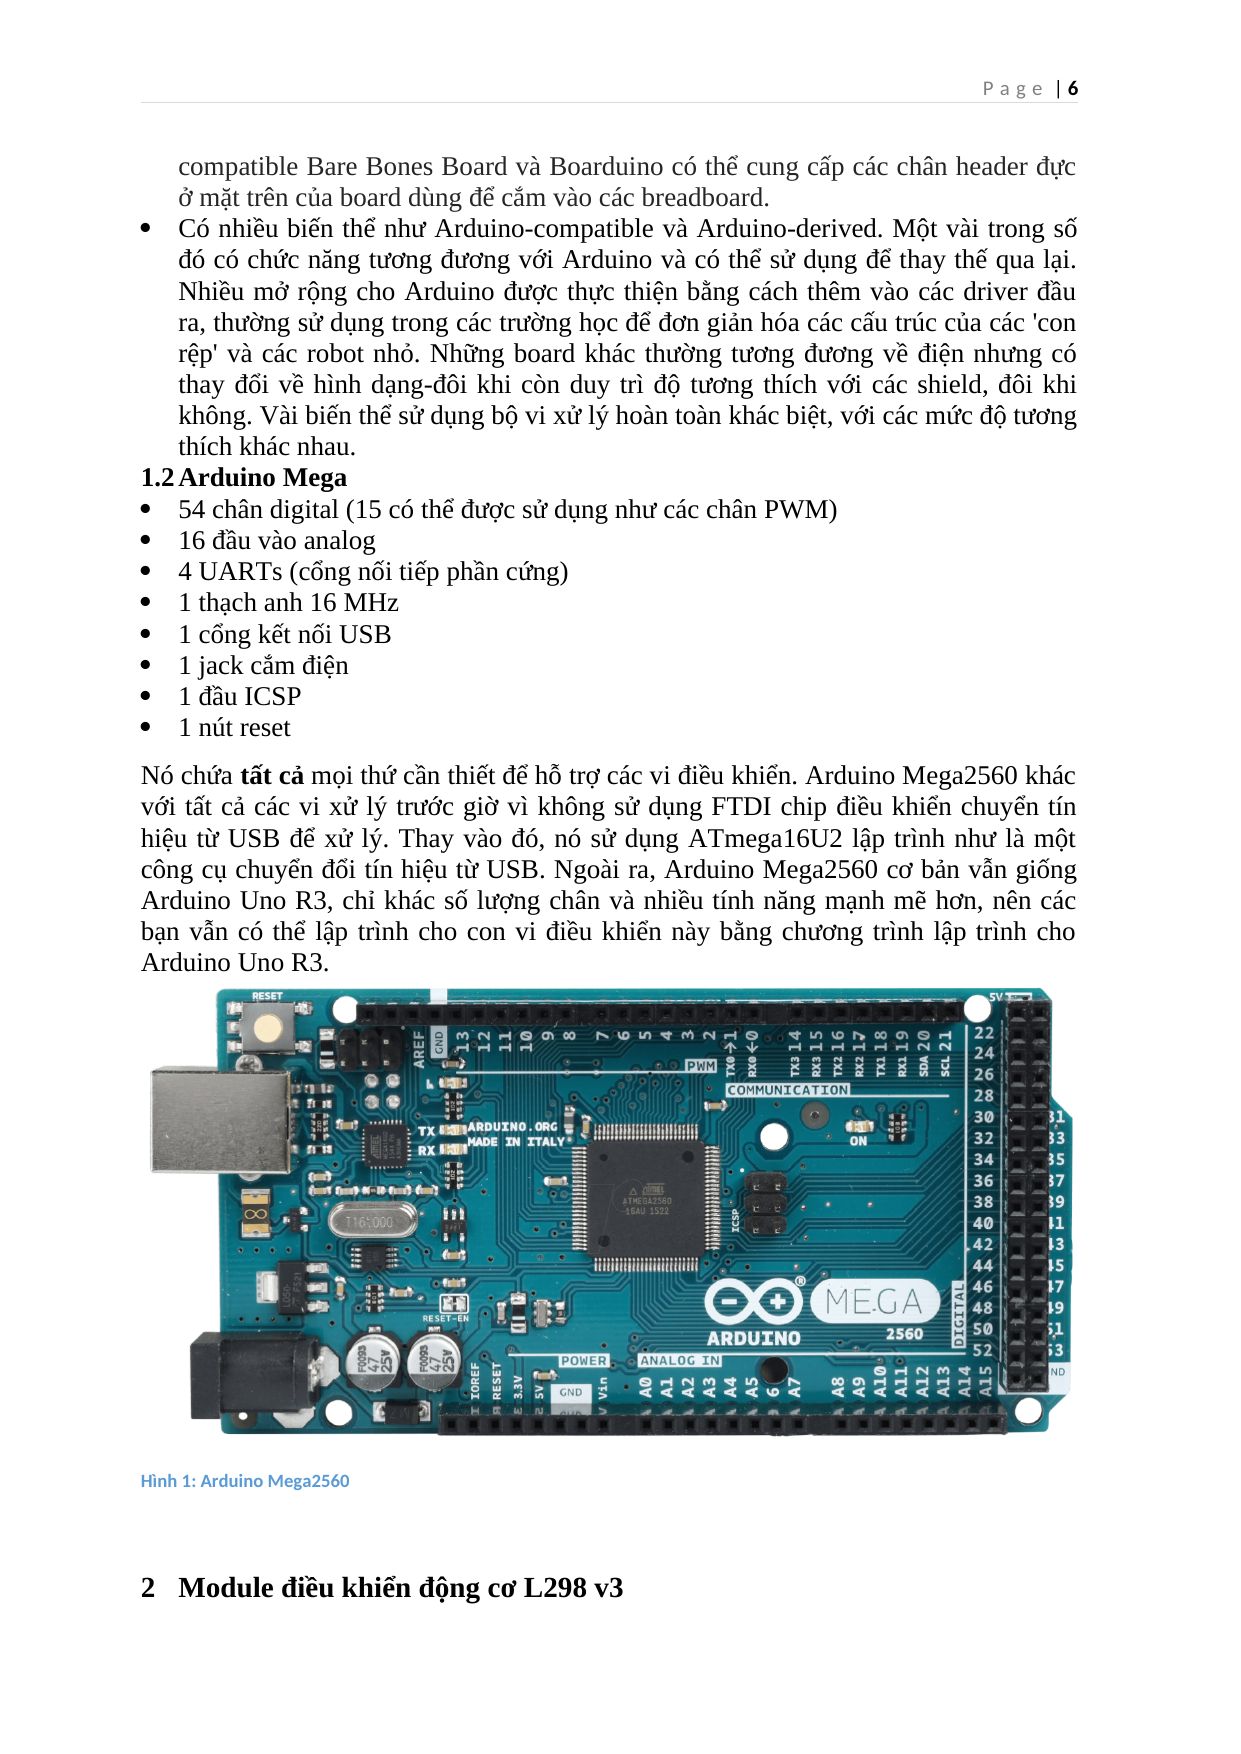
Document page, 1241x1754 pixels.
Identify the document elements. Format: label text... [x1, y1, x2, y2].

list 1 thạch anh 16 MHz [141, 586, 1078, 618]
text Hình 1: Arduino Mega2560 [141, 1469, 1078, 1492]
text Nó chứa tất cả mọi thứ cần thiết để hỗ trợ các vi điều khiển. Arduino Mega2560 khác với tất cả các vi xử lý trước giờ vì không sử dụng FTDI chip điều khiển chuyển tín hiệu từ USB để xử lý. Thay vào đó, nó sử dụng ATmega16U2 lập trình như là một công cụ chuyển đổi tín hiệu từ USB. Ngoài ra, Arduino Mega2560 cơ bản vẫn giống Arduino Uno R3, chỉ khác số lượng chân và nhiều tính năng mạnh mẽ hơn, nên các bạn vẫn có thể lập trình cho con vi điều khiển này bằng chương trình lập trình cho Arduino Uno R3. [141, 759, 1078, 977]
list 1 nút reset [141, 711, 1078, 743]
subtitle Module điều khiển động cơ L298 v3 [141, 1570, 1078, 1603]
list Có nhiều biến thể như Arduino-compatible và Arduino-derived. Một vài trong số đó có chức năng tương đương với Arduino và có thể sử dụng để thay thế qua lại. Nhiều mở rộng cho Arduino được thực thiện bằng cách thêm vào các driver đầu ra, thường sử dụng trong các trường học để đơn giản hóa các cấu trúc của các 'con rệp' và các robot nhỏ. Những board khác thường tương đương về điện nhưng có thay đổi về hình dạng-đôi khi còn duy trì độ tương thích với các shield, đôi khi không. Vài biến thể sử dụng bộ vi xử lý hoàn toàn khác biệt, với các mức độ tương thích khác nhau. [141, 212, 1078, 462]
list 16 đầu vào analog [141, 524, 1078, 555]
list 1 jack cắm điện [141, 649, 1078, 680]
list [141, 150, 1078, 212]
picture [140, 980, 1079, 1453]
list 1 cổng kết nối USB [141, 618, 1078, 649]
list 4 UARTs (cổng nối tiếp phần cứng) [141, 555, 1078, 586]
list 54 chân digital (15 có thể được sử dụng như các chân PWM) [141, 493, 1078, 524]
list Arduino Mega [141, 462, 1078, 493]
list 1 đầu ICSP [141, 680, 1078, 711]
